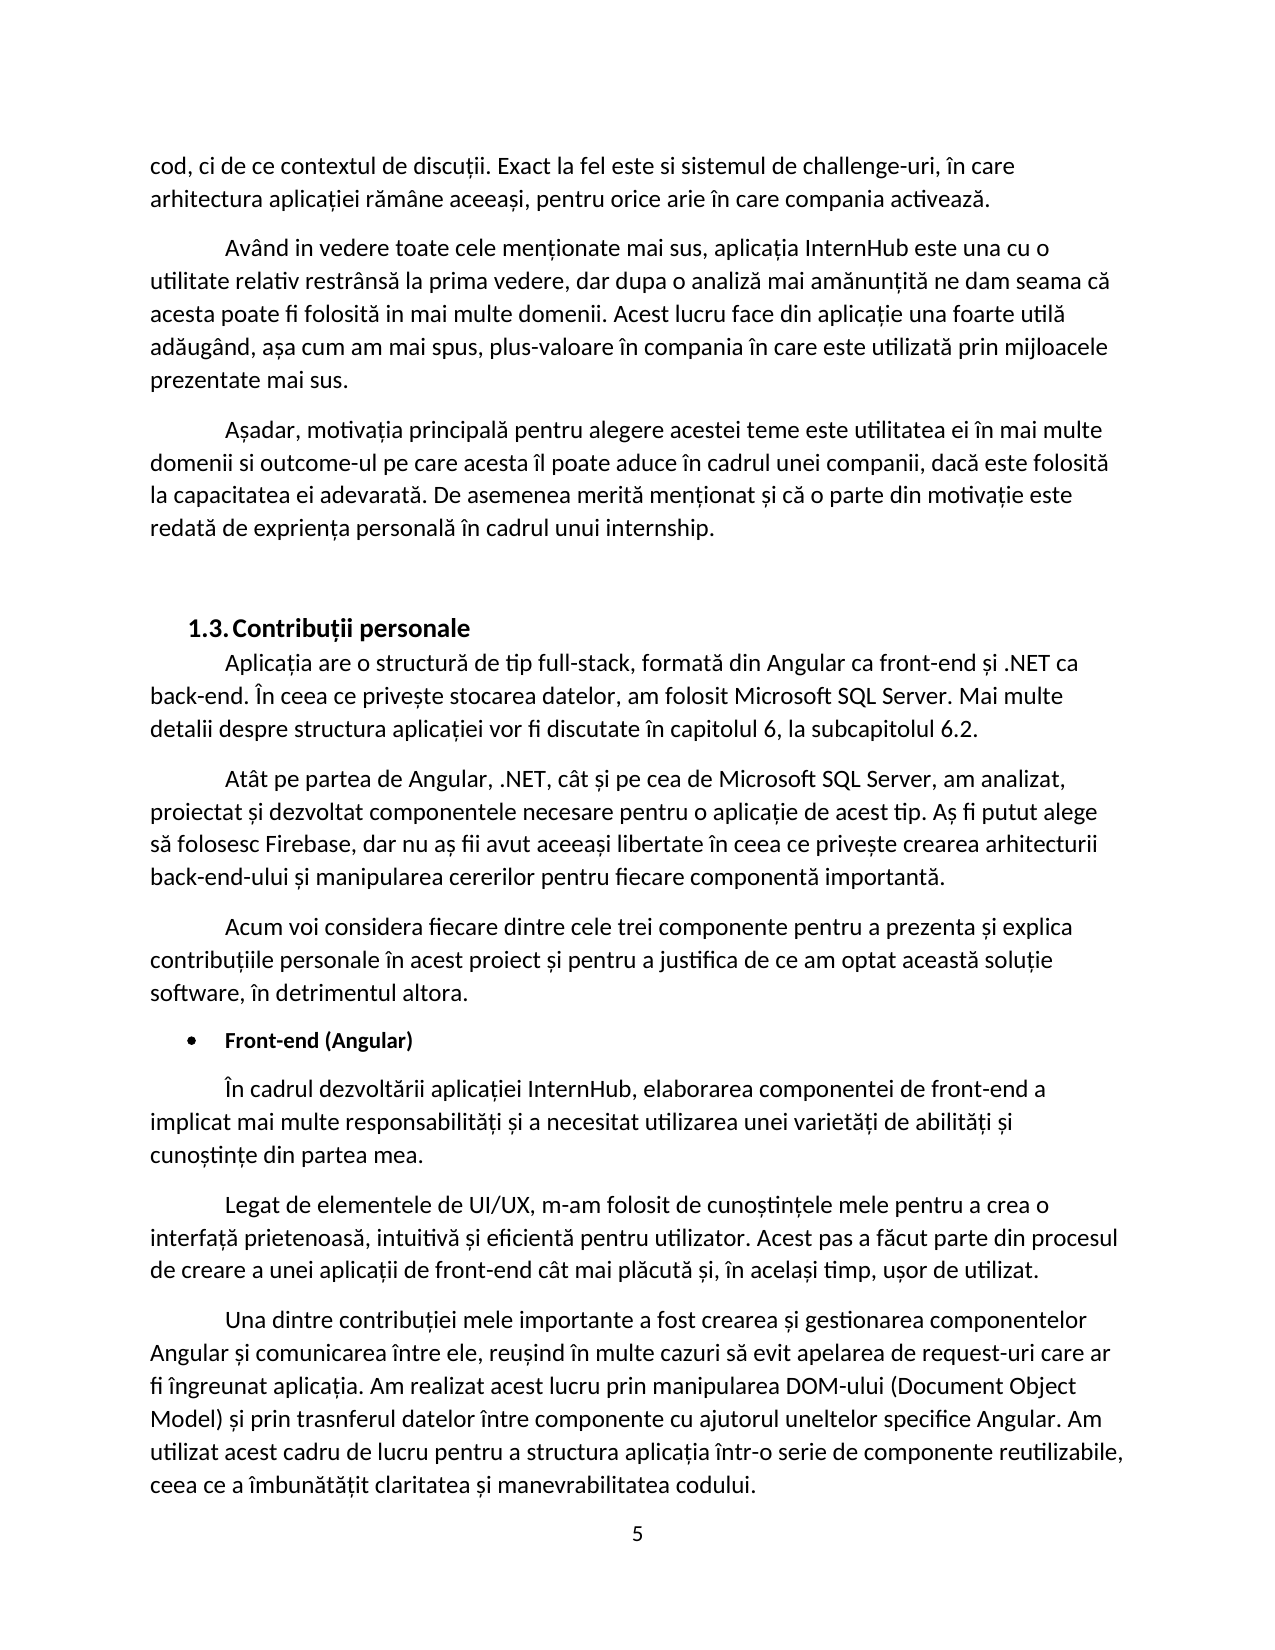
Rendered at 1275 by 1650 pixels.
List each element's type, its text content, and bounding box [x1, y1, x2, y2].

text Acum voi considera fiecare dintre cele trei componente pentru a prezenta și explica contribuțiile personale în acest proiect și pentru a justifica de ce am optat această soluție software, în detrimentul altora. [150, 911, 1125, 1007]
text În cadrul dezvoltării aplicației InternHub, elaborarea componentei de front-end a implicat mai multe responsabilități și a necesitat utilizarea unei varietăți de abilități și cunoștințe din partea mea. [150, 1073, 1125, 1170]
text Aplicația are o structură de tip full-stack, formată din Angular ca front-end și .NET ca back-end. În ceea ce privește stocarea datelor, am folosit Microsoft SQL Server. Mai multe detalii despre structura aplicației vor fi discutate în capitolul 6, la subcapitolul 6.2. [150, 647, 1125, 744]
text Așadar, motivația principală pentru alegere acestei teme este utilitatea ei în mai multe domenii si outcome-ul pe care acesta îl poate aduce în cadrul unei companii, dacă este folosită la capacitatea ei adevarată. De asemenea merită menționat și că o parte din motivație este redată de expriența personală în cadrul unui internship. [150, 414, 1125, 543]
text Legat de elementele de UI/UX, m-am folosit de cunoștințele mele pentru a crea o interfață prietenoasă, intuitivă și eficientă pentru utilizator. Acest pas a făcut parte din procesul de creare a unei aplicații de front-end cât mai plăcută și, în același timp, ușor de utilizat. [150, 1189, 1125, 1285]
text Având in vedere toate cele menționate mai sus, aplicația InternHub este una cu o utilitate relativ restrânsă la prima vedere, dar dupa o analiză mai amănunțită ne dam seama că acesta poate fi folosită in mai multe domenii. Acest lucru face din aplicație una foarte utilă adăugând, așa cum am mai spus, plus-valoare în compania în care este utilizată prin mijloacele prezentate mai sus. [150, 232, 1125, 395]
list Front-end (Angular) [187, 1026, 1125, 1054]
text Una dintre contribuției mele importante a fost crearea și gestionarea componentelor Angular și comunicarea între ele, reușind în multe cazuri să evit apelarea de request-uri care ar fi îngreunat aplicația. Am realizat acest lucru prin manipularea DOM-ului (Document Object Model) și prin trasnferul datelor între componente cu ajutorul uneltelor specifice Angular. Am utilizat acest cadru de lucru pentru a structura aplicația într-o serie de componente reutilizabile, ceea ce a îmbunătățit claritatea și manevrabilitatea codului. [150, 1304, 1125, 1499]
subtitle Contribuții personale [187, 612, 1125, 645]
text Atât pe partea de Angular, .NET, cât și pe cea de Microsoft SQL Server, am analizat, proiectat și dezvoltat componentele necesare pentru o aplicație de acest tip. Aș fi putut alege să folosesc Firebase, dar nu aș fii avut aceeași libertate în ceea ce privește crearea arhitecturii back-end-ului și manipularea cererilor pentru fiecare componentă importantă. [150, 763, 1125, 892]
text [150, 150, 1125, 213]
